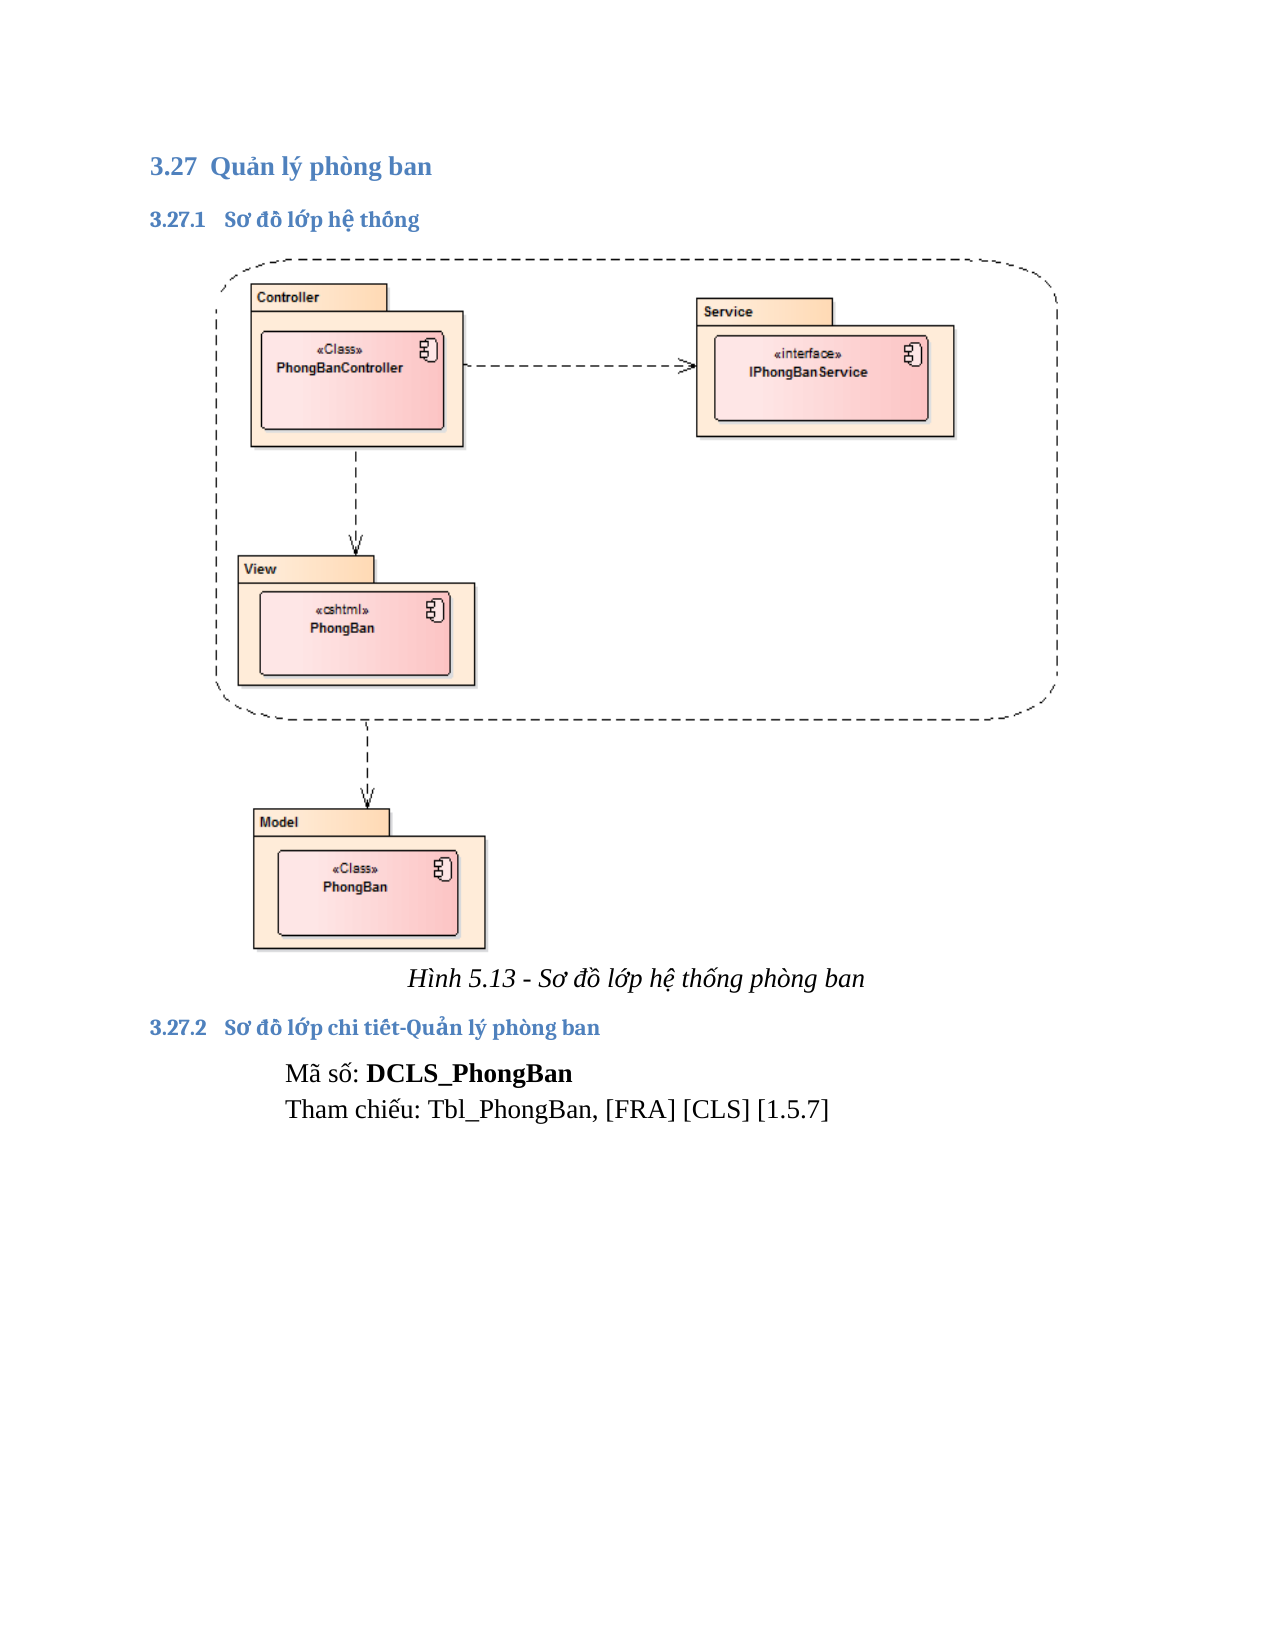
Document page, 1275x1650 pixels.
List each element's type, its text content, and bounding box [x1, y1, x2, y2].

list Mã số: DCLS_PhongBan [285, 1057, 1125, 1088]
text Hình 5.13 - Sơ đồ lớp hệ thống phòng ban [150, 962, 1125, 993]
subtitle Quản lý phòng ban [150, 150, 1125, 181]
list Tham chiếu: Tbl_PhongBan, [FRA] [CLS] [1.5.7] [285, 1093, 1125, 1124]
subtitle Sơ đồ lớp hệ thống [150, 207, 1125, 233]
subtitle Sơ đồ lớp chi tiết-Quản lý phòng ban [150, 1014, 1125, 1041]
picture [199, 249, 1076, 958]
